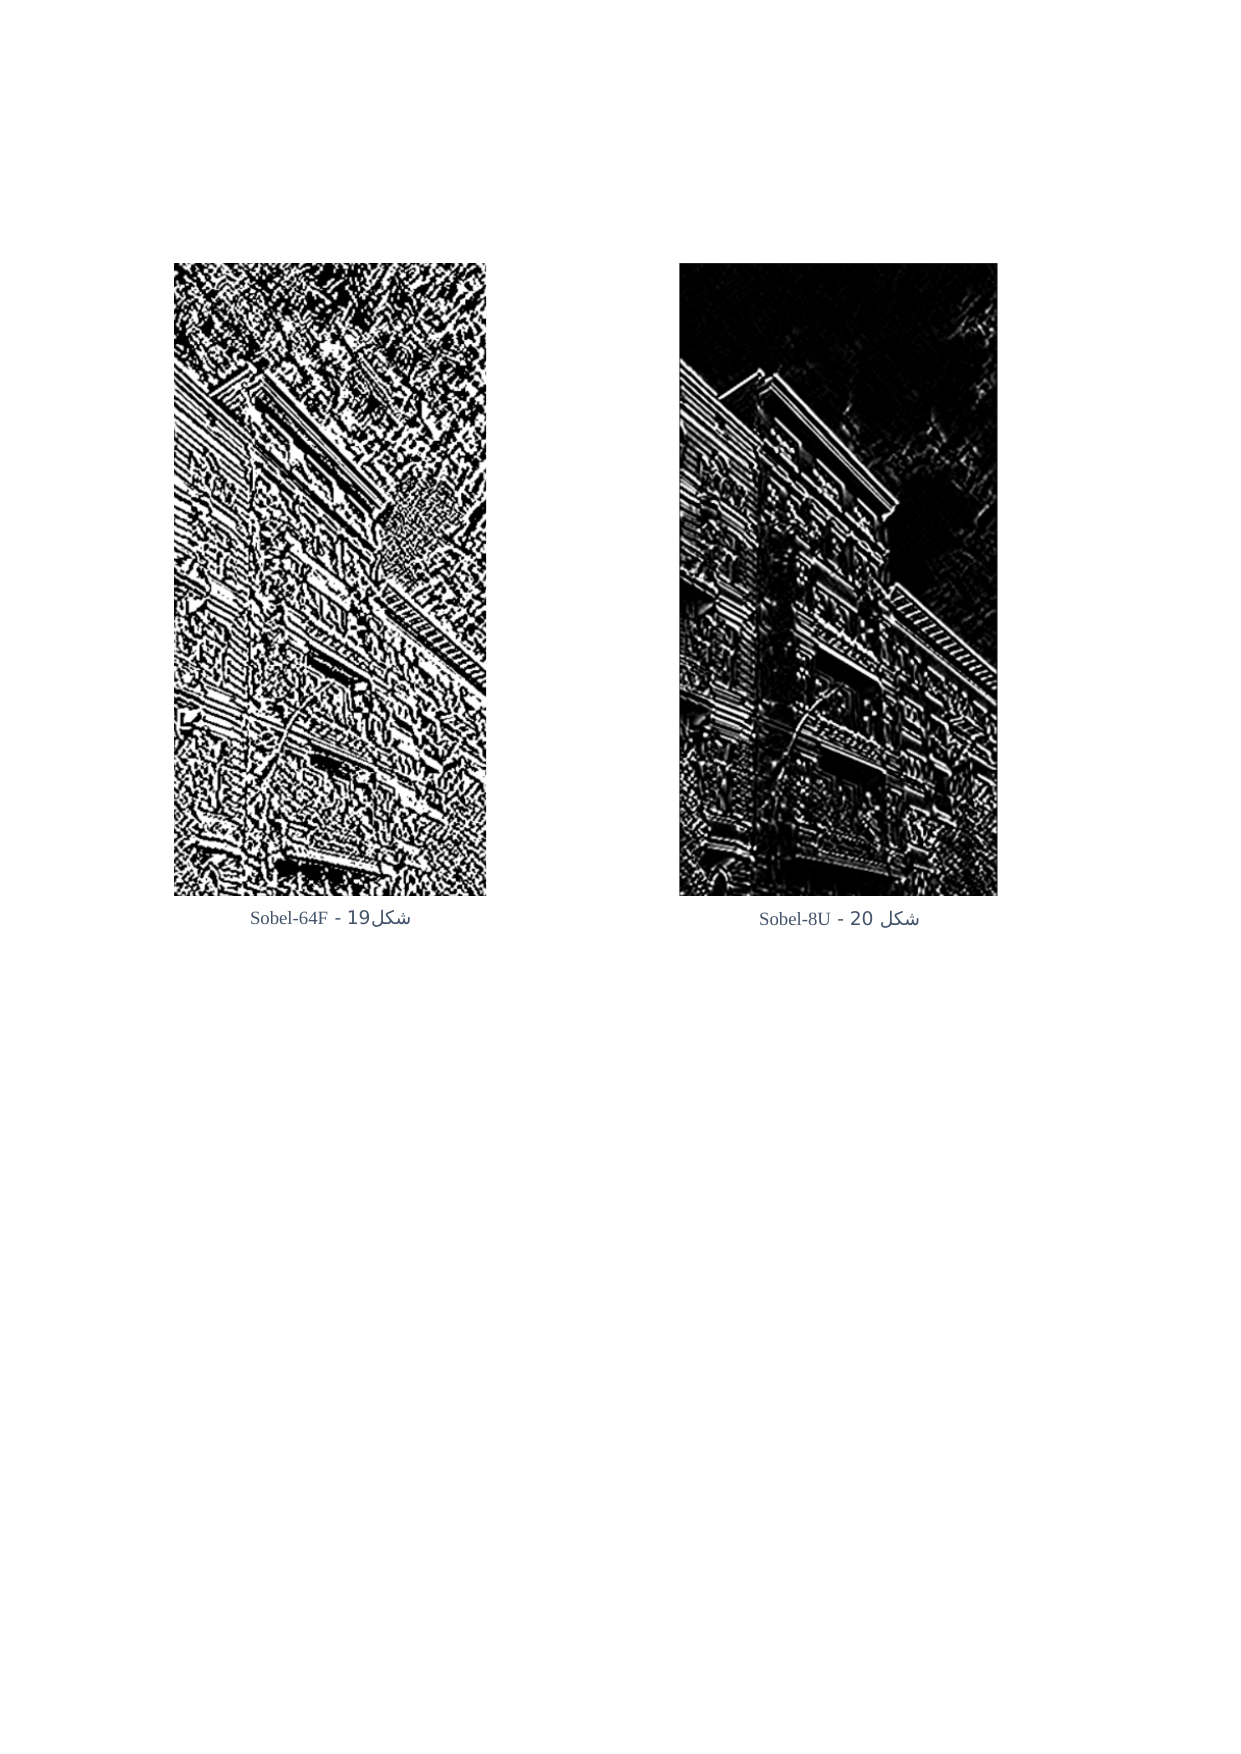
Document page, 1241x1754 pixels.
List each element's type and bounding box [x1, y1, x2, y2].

picture [173, 263, 488, 898]
picture [679, 263, 1001, 899]
